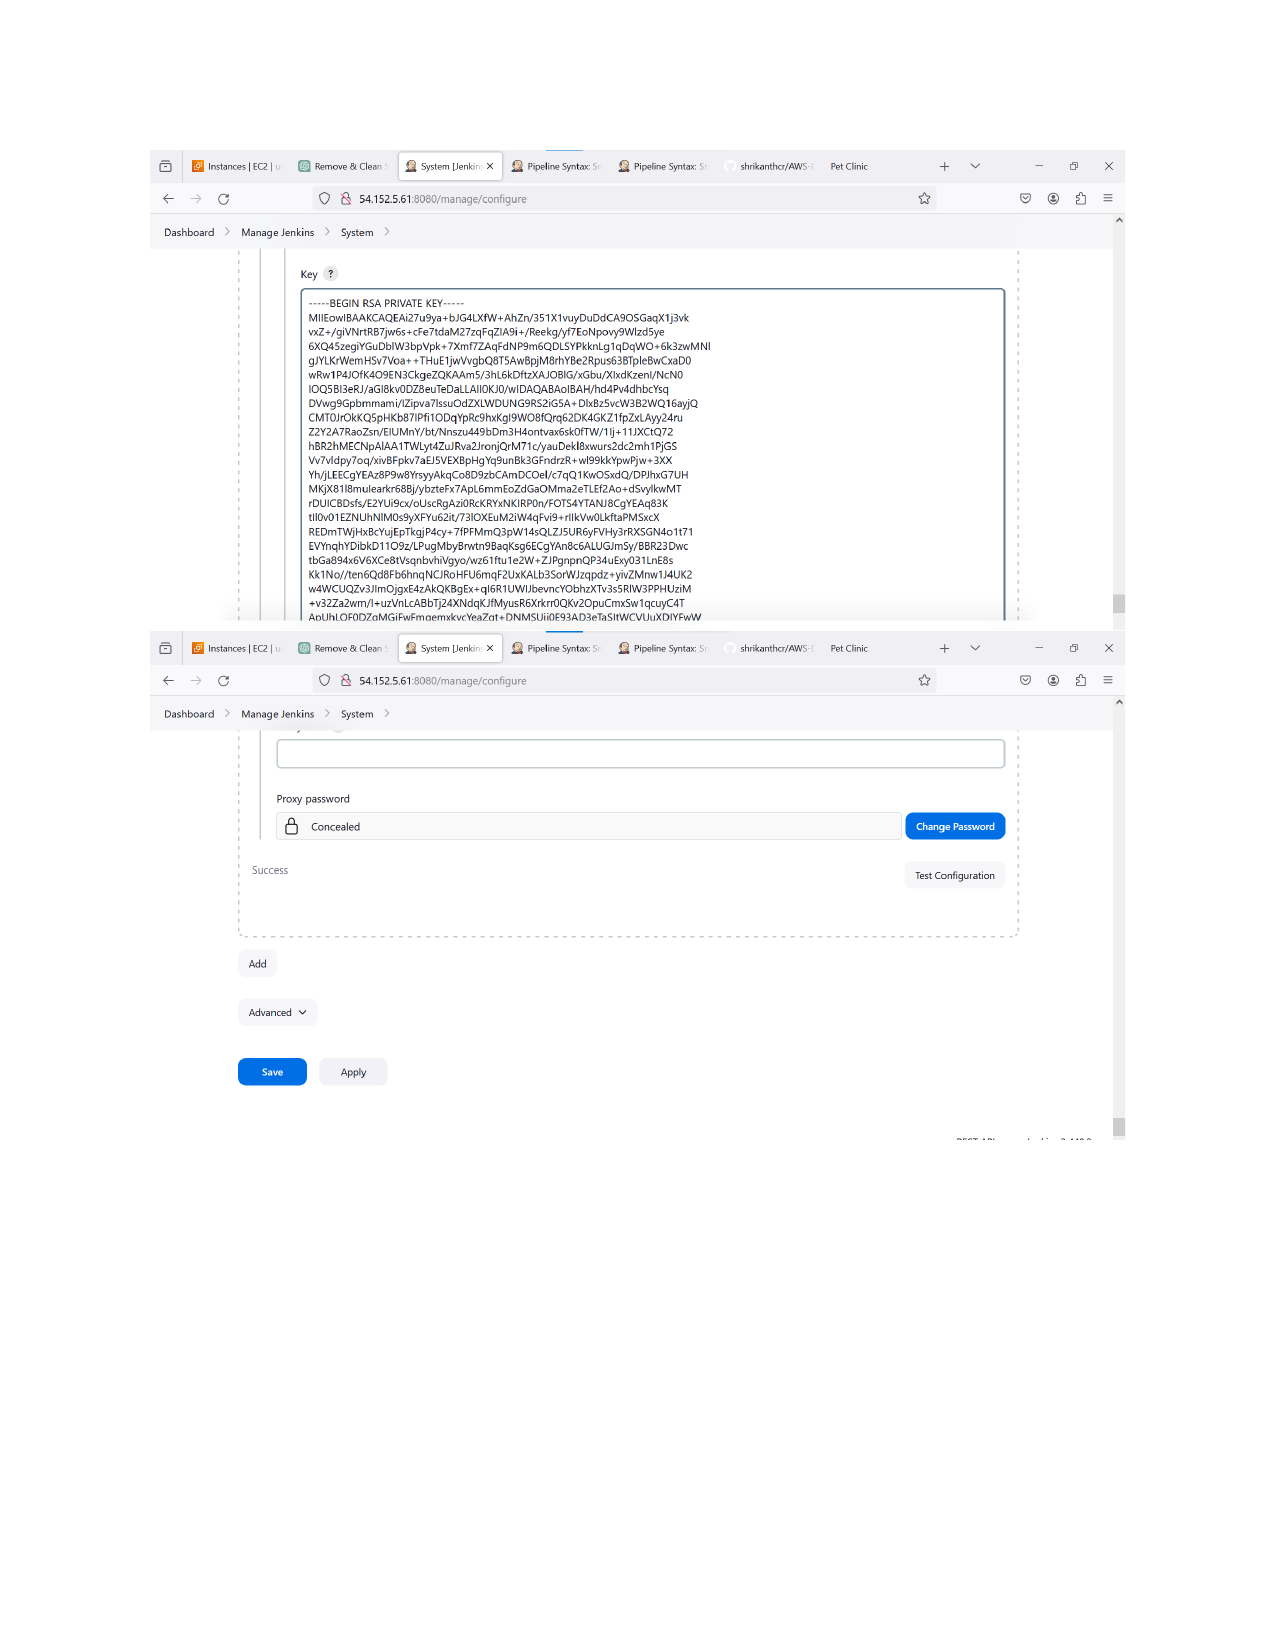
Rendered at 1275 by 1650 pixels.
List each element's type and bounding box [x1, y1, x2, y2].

picture [150, 631, 1125, 1140]
picture [150, 150, 1125, 630]
